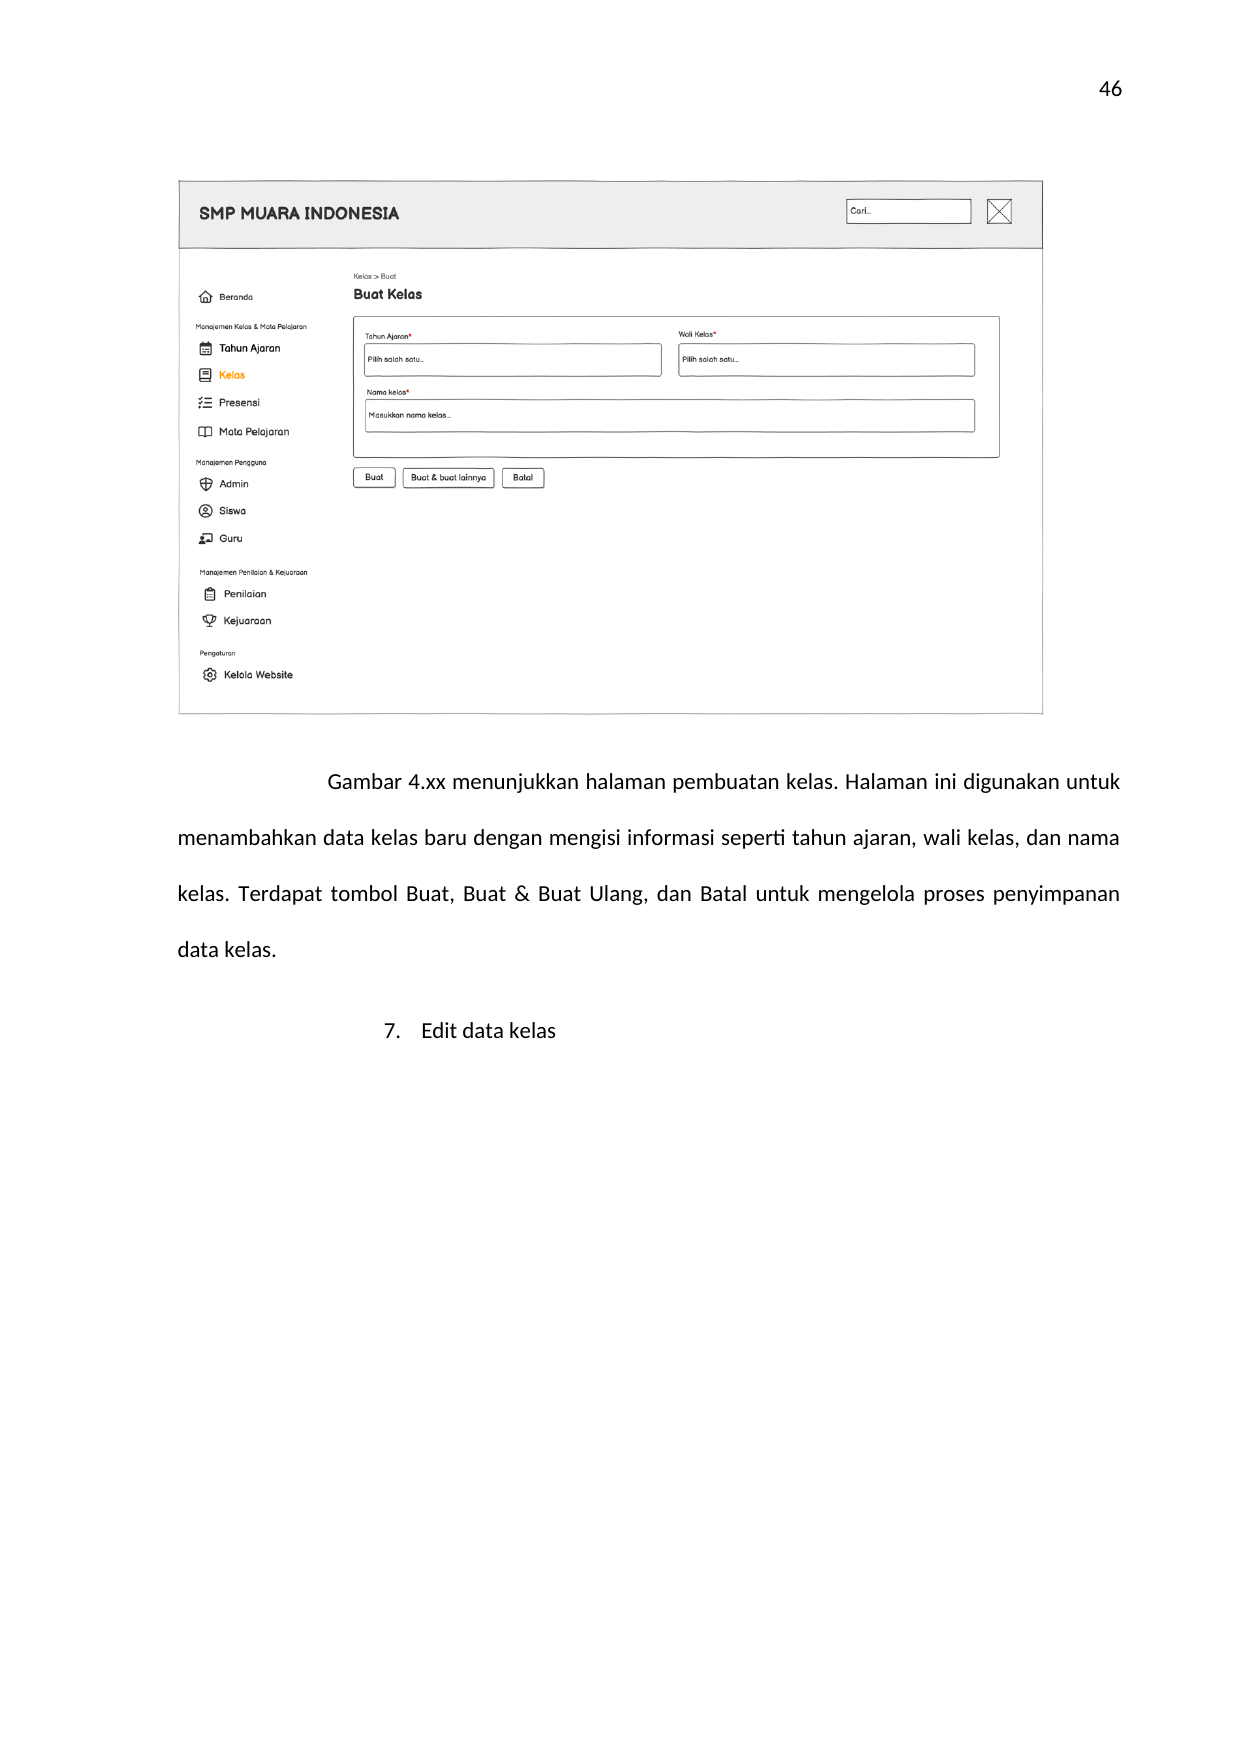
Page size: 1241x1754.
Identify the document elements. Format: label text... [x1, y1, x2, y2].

text Gambar 4.xx menunjukkan halaman pembuatan kelas. Halaman ini digunakan untuk menambahkan data kelas baru dengan mengisi informasi seperti tahun ajaran, wali kelas, dan nama kelas. Terdapat tombol Buat, Buat & Buat Ulang, dan Batal untuk mengelola proses penyimpanan data kelas. [177, 767, 1122, 964]
list Edit data kelas [383, 1017, 1122, 1045]
picture [177, 180, 1044, 715]
